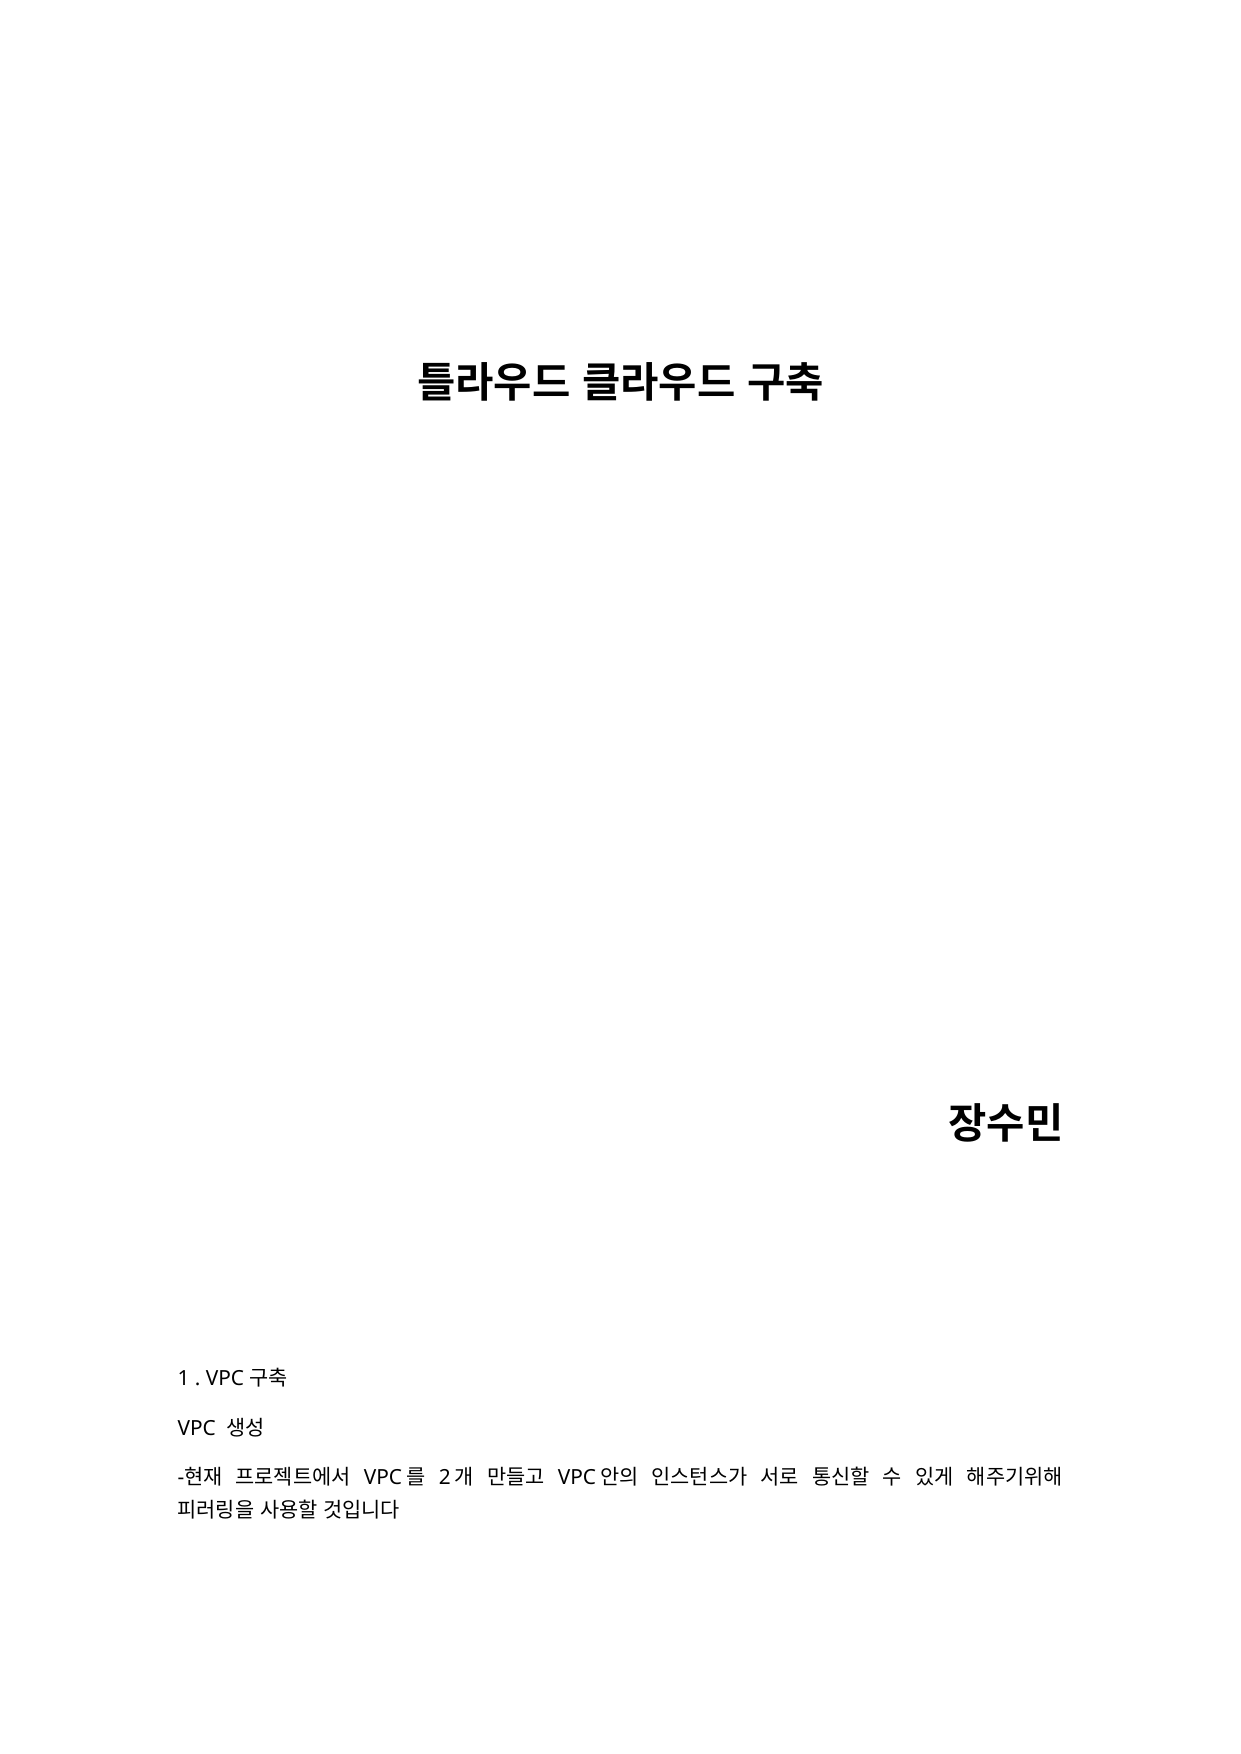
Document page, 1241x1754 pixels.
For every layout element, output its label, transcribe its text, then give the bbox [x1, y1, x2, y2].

text 틀라우드 클라우드 구축 [177, 349, 1063, 409]
text -현재 프로젝트에서 VPC를 2개 만들고 VPC안의 인스턴스가 서로 통신할 수 있게 해주기위해 피러링을 사용할 것입니다 [177, 1460, 1063, 1523]
text 장수민 [177, 1090, 1063, 1150]
text VPC 생성 [177, 1411, 1063, 1441]
text 1 . VPC 구축 [177, 1362, 1063, 1392]
